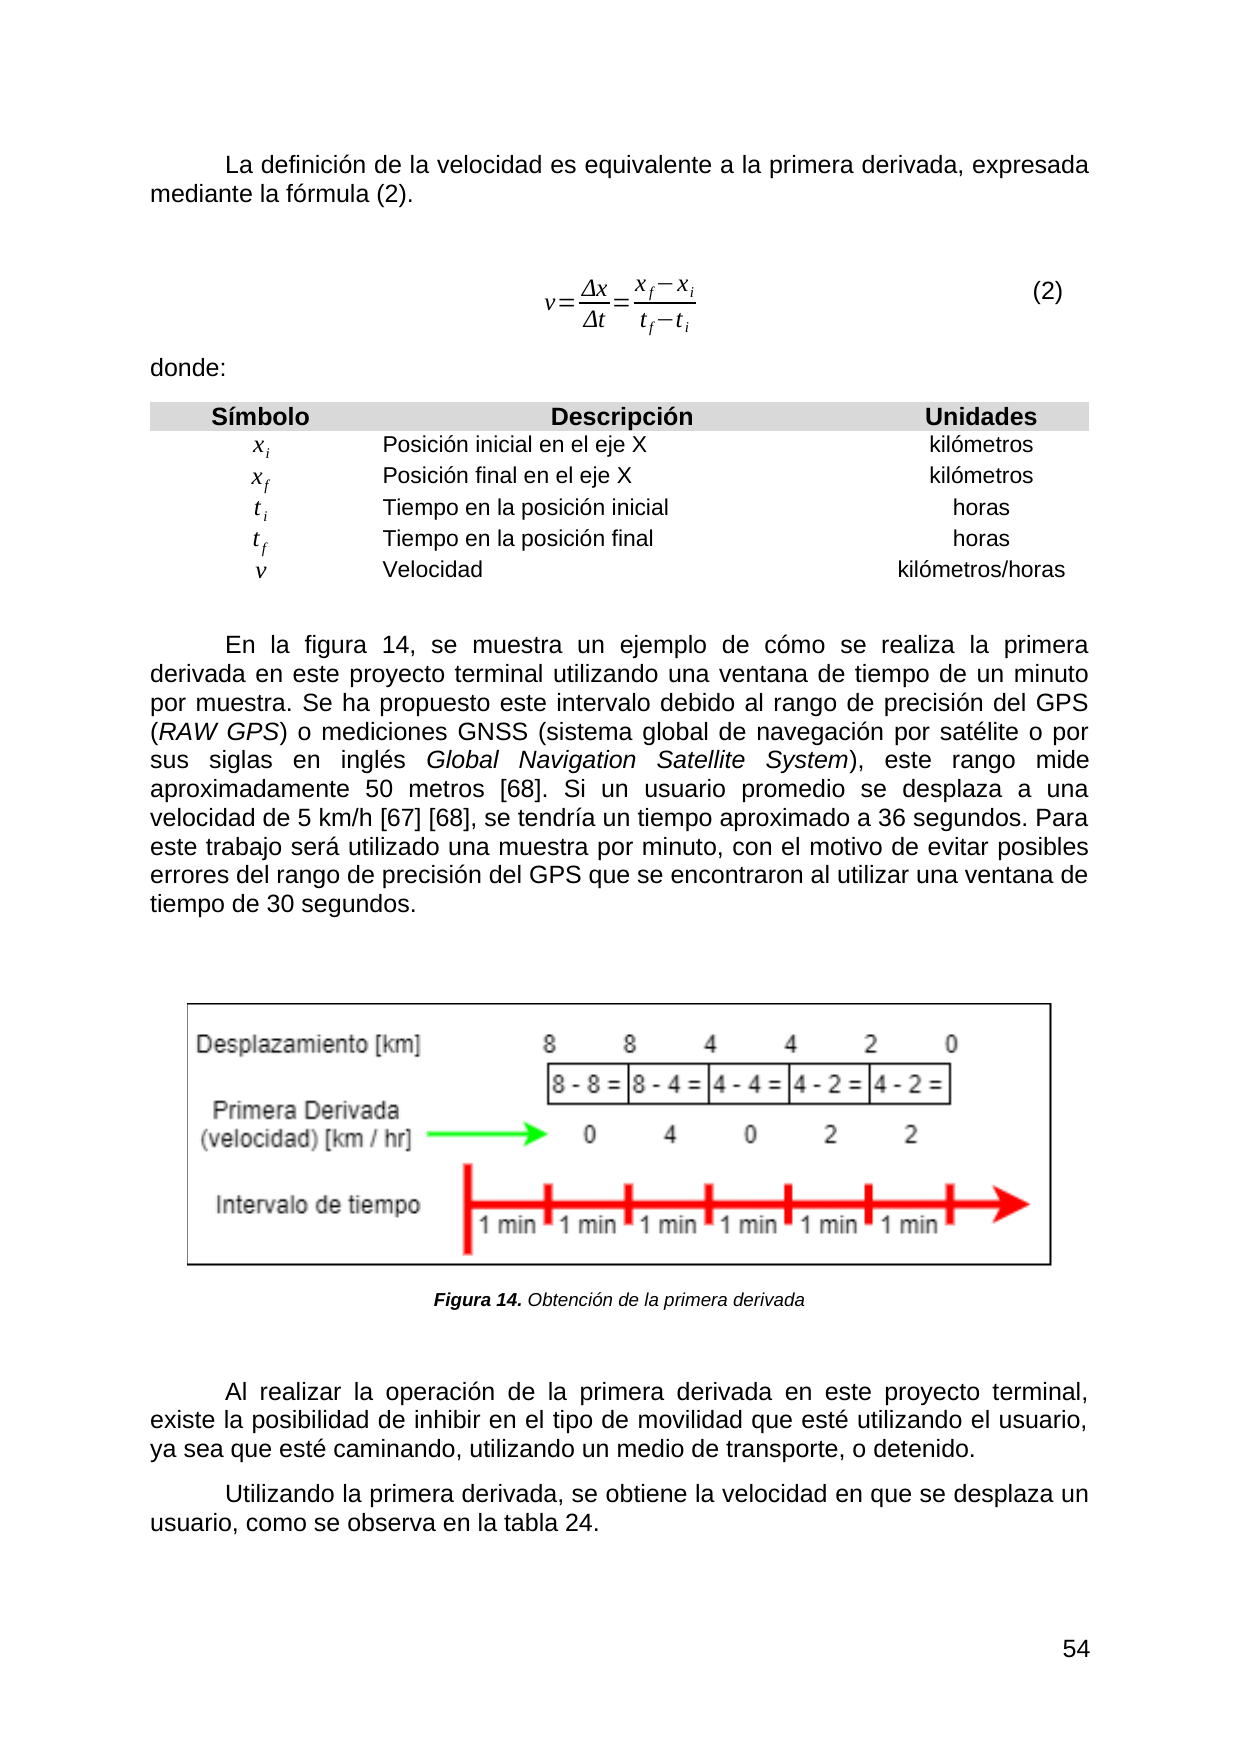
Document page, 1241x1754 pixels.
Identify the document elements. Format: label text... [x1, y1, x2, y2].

table_header Unidades [873, 402, 1089, 431]
table_cell Tiempo en la posición final [371, 525, 873, 556]
text En la figura 14, se muestra un ejemplo de cómo se realiza la primera derivada en este proyecto terminal utilizando una ventana de tiempo de un minuto por muestra. Se ha propuesto este intervalo debido al rango de precisión del GPS (RAW GPS) o mediciones GNSS (sistema global de navegación por satélite o por sus siglas en inglés Global Navigation Satellite System), este rango mide aproximadamente 50 metros [68]. Si un usuario promedio se desplaza a una velocidad de 5 km/h [67] [68], se tendría un tiempo aproximado a 36 segundos. Para este trabajo será utilizado una muestra por minuto, con el motivo de evitar posibles errores del rango de precisión del GPS que se encontraron al utilizar una ventana de tiempo de 30 segundos. [150, 631, 1090, 918]
table_header Descripción [371, 402, 873, 431]
table_cell [150, 431, 371, 462]
table_cell Posición final en el eje X [371, 462, 873, 494]
table_cell [150, 525, 371, 556]
picture [187, 1003, 1054, 1273]
table_cell Tiempo en la posición inicial [371, 494, 873, 525]
table_cell Velocidad [371, 556, 873, 585]
table_cell [150, 462, 371, 494]
table_cell [150, 494, 371, 525]
table_cell horas [873, 525, 1089, 556]
table_cell Posición inicial en el eje X [371, 431, 873, 462]
text Figura 14. Obtención de la primera derivada [150, 1289, 1090, 1310]
table_cell kilómetros [873, 431, 1089, 462]
table_cell kilómetros [873, 462, 1089, 494]
text La definición de la velocidad es equivalente a la primera derivada, expresada mediante la fórmula (2). [150, 150, 1090, 207]
table_cell horas [873, 494, 1089, 525]
text donde: [150, 353, 1090, 381]
text Al realizar la operación de la primera derivada en este proyecto terminal, existe la posibilidad de inhibir en el tipo de movilidad que esté utilizando el usuario, ya sea que esté caminando, utilizando un medio de transporte, o detenido. [150, 1377, 1090, 1463]
table_header Símbolo [150, 402, 371, 431]
table_header [150, 270, 1089, 353]
table_cell [150, 556, 371, 585]
text Utilizando la primera derivada, se obtiene la velocidad en que se desplaza un usuario, como se observa en la tabla 24. [150, 1479, 1090, 1537]
table_cell kilómetros/horas [873, 556, 1089, 585]
